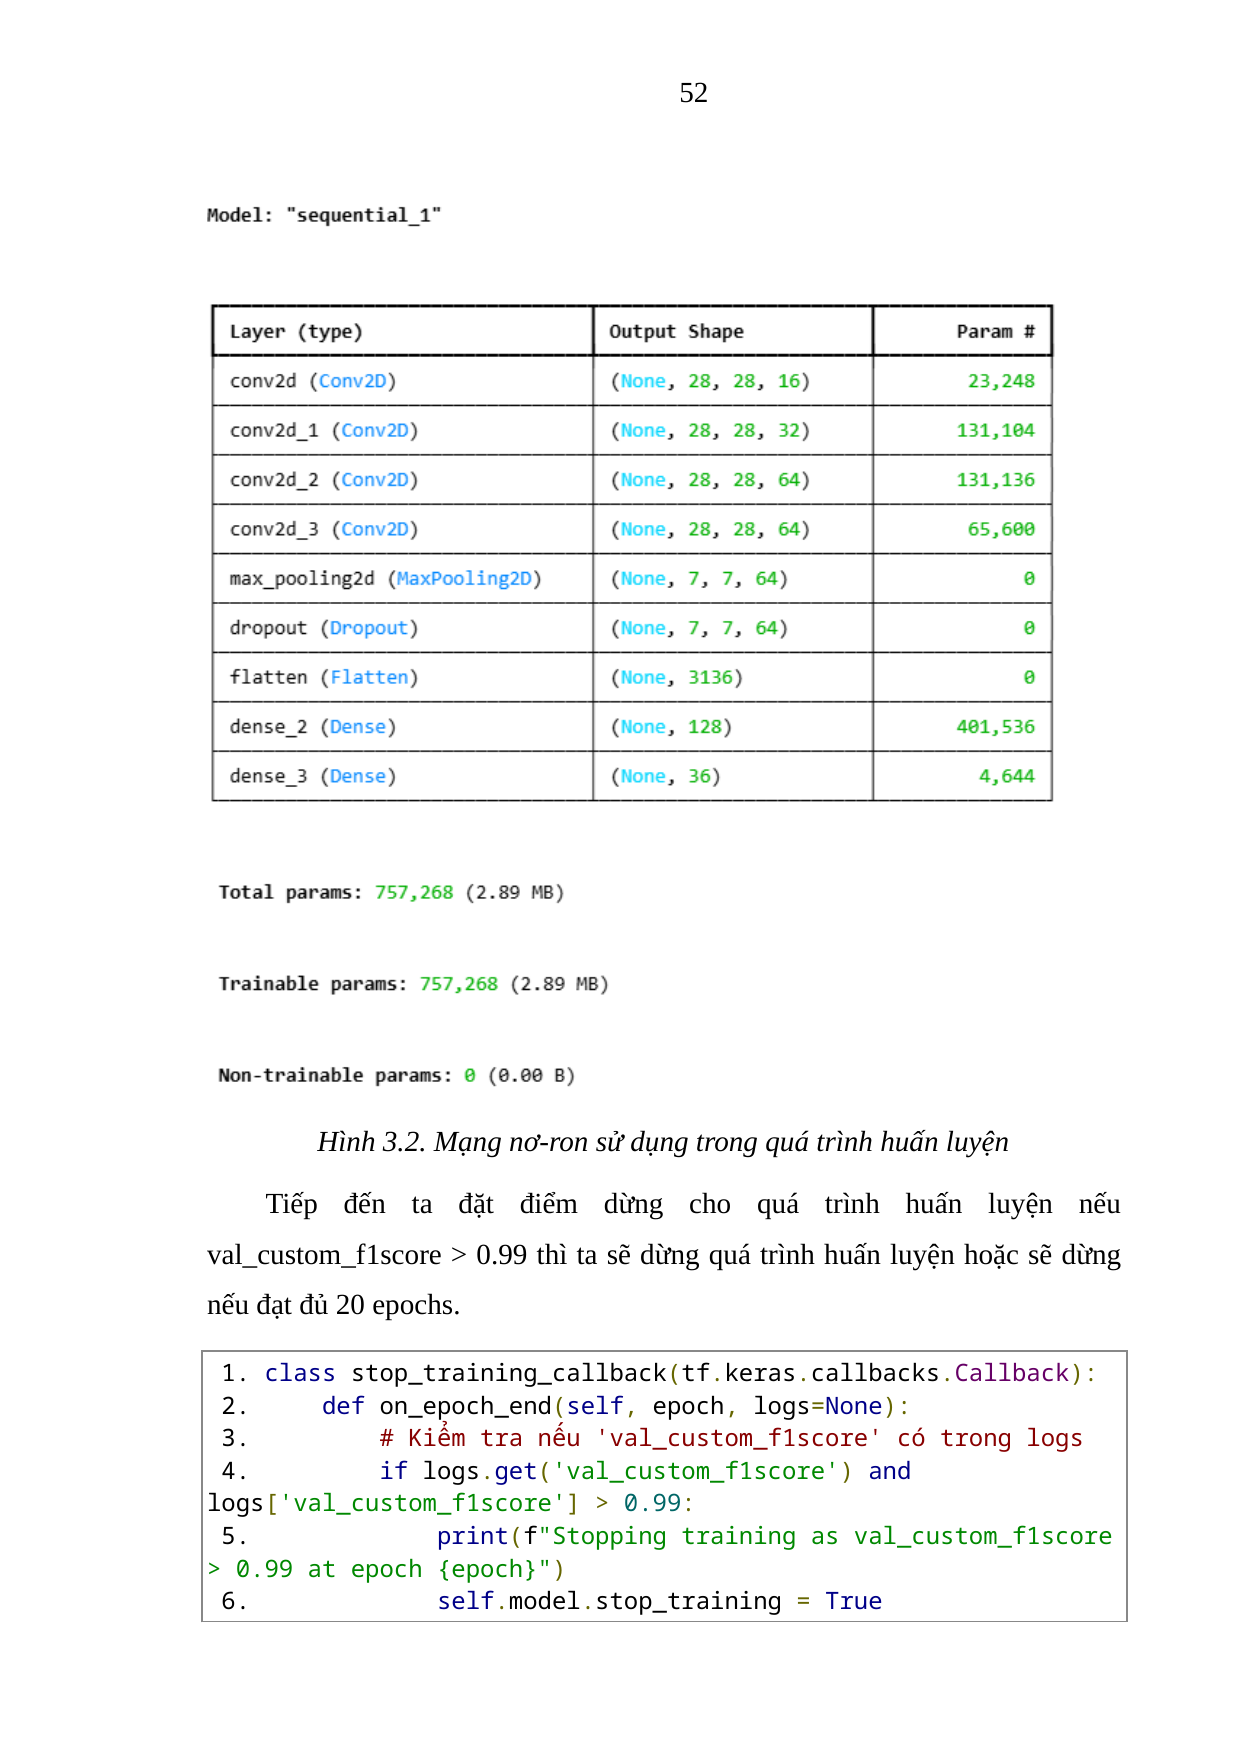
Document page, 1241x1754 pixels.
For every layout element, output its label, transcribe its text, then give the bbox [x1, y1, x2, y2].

text 6. self.model.stop_training = True [203, 1578, 1126, 1621]
text 5. print(f"Stopping training as val_custom_f1score > 0.99 at epoch {epoch}") [207, 1519, 1122, 1578]
text 4. if logs.get('val_custom_f1score') and logs['val_custom_f1score'] > 0.99: [207, 1454, 1122, 1519]
text 2. def on_epoch_end(self, epoch, logs=None): [207, 1388, 1122, 1421]
text 1. class stop_training_callback(tf.keras.callbacks.Callback): [203, 1352, 1126, 1388]
text Mạng nơ-ron sử dụng trong quá trình huấn luyện [207, 1124, 1122, 1157]
text Tiếp đến ta đặt điểm dừng cho quá trình huấn luyện nếu val_custom_f1score > 0.99 thì ta sẽ dừng quá trình huấn luyện hoặc sẽ dừng nếu đạt đủ 20 epochs. [207, 1187, 1122, 1321]
picture [206, 188, 1123, 1095]
text 3. # Kiểm tra nếu 'val_custom_f1score' có trong logs [207, 1421, 1122, 1454]
